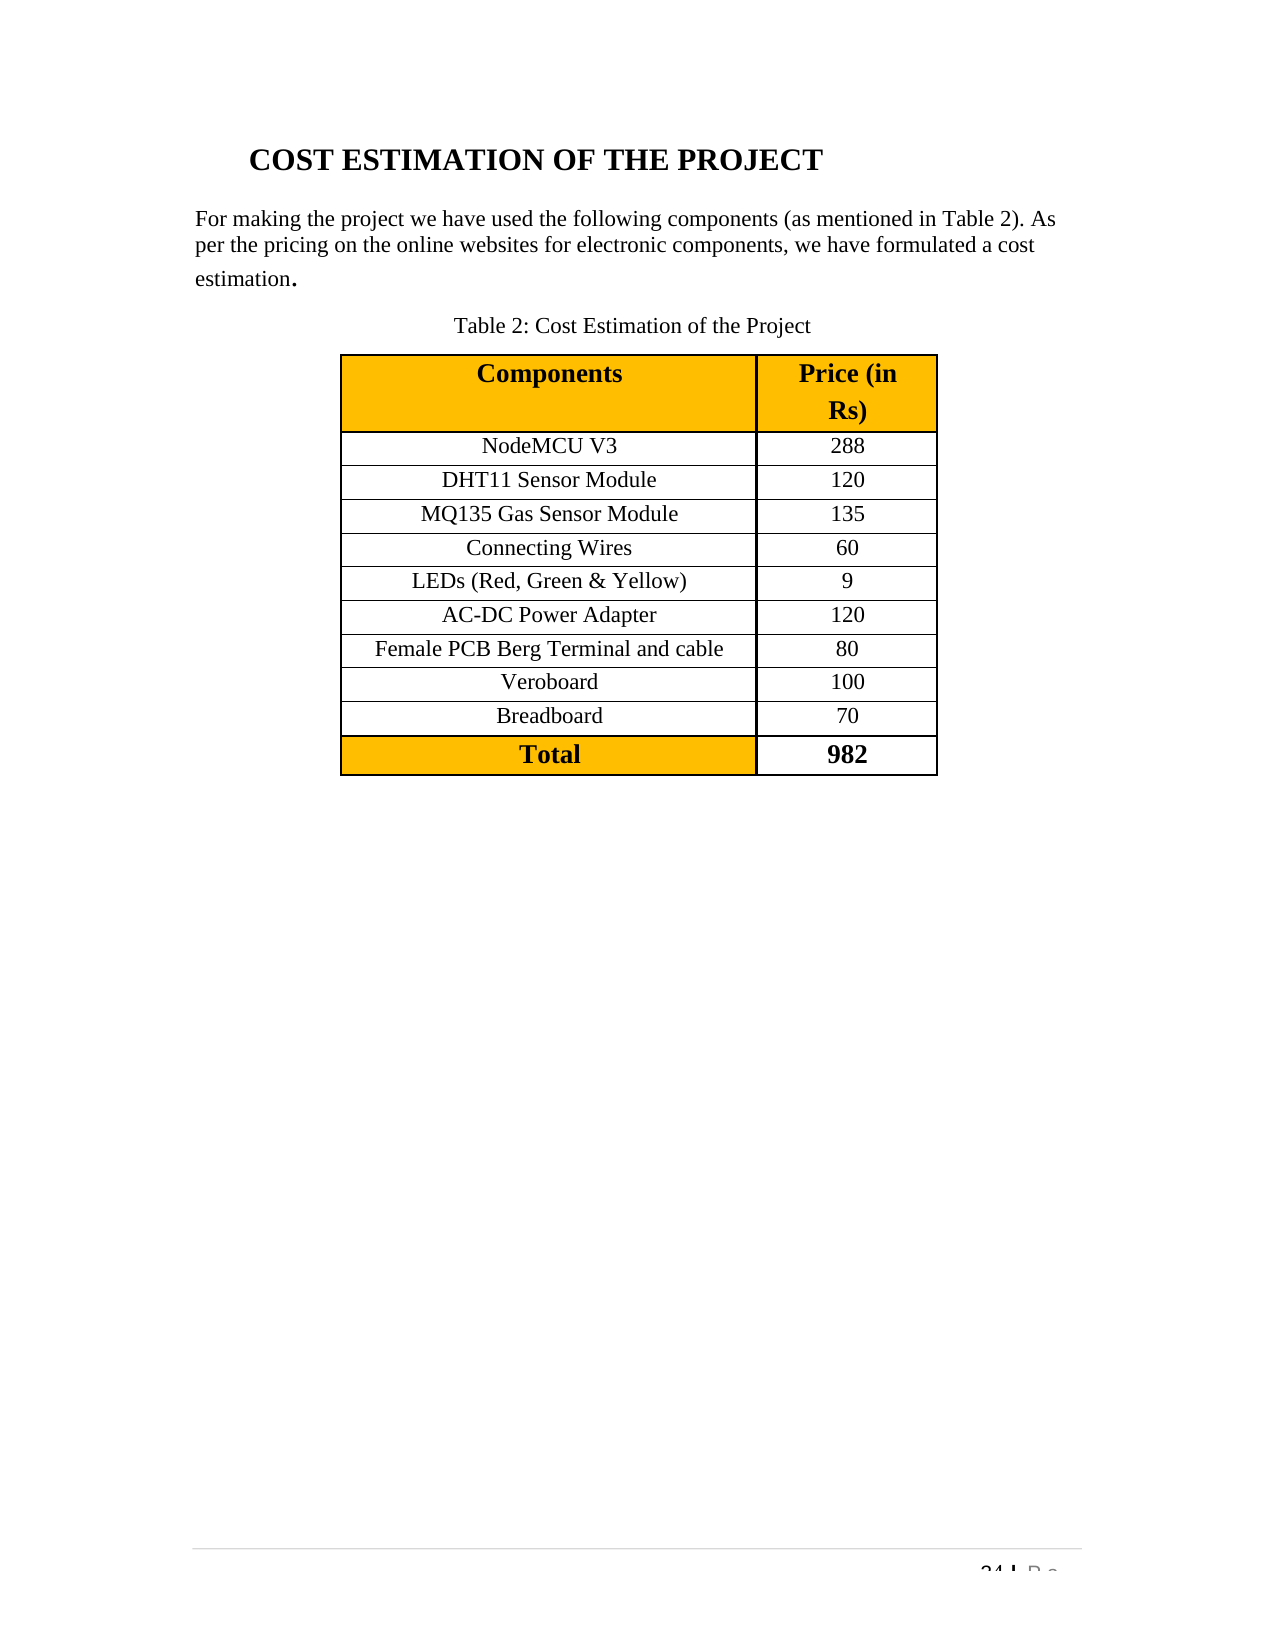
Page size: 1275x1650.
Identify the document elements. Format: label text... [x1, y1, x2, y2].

table_cell 135 [758, 500, 936, 532]
table_cell Veroboard [342, 668, 755, 701]
table_cell MQ135 Gas Sensor Module [342, 500, 755, 532]
table_header Components [342, 356, 755, 431]
table_cell 9 [758, 567, 936, 600]
table_cell 288 [758, 433, 936, 465]
table_cell DHT11 Sensor Module [342, 466, 755, 499]
text For making the project we have used the following components (as mentioned in Table 2). As per the pricing on the online websites for electronic components, we have formulated a cost estimation. [195, 205, 1079, 293]
table_cell LEDs (Red, Green & Yellow) [342, 567, 755, 600]
table_header Price (in Rs) [758, 356, 936, 431]
table_cell NodeMCU V3 [342, 433, 755, 465]
table_cell Breadboard [342, 702, 755, 734]
subtitle COST ESTIMATION OF THE PROJECT [195, 141, 1137, 177]
table_cell Total [342, 737, 755, 774]
table_cell 80 [758, 635, 936, 667]
table_cell Connecting Wires [342, 534, 755, 566]
table_cell AC-DC Power Adapter [342, 601, 755, 634]
text Table 2: Cost Estimation of the Project [453, 312, 1137, 338]
table_cell 100 [758, 668, 936, 701]
table_cell 120 [758, 601, 936, 634]
table_cell 120 [758, 466, 936, 499]
table_cell 982 [758, 737, 936, 774]
table_cell 70 [758, 702, 936, 734]
table_cell Female PCB Berg Terminal and cable [342, 635, 755, 667]
table_cell 60 [758, 534, 936, 566]
